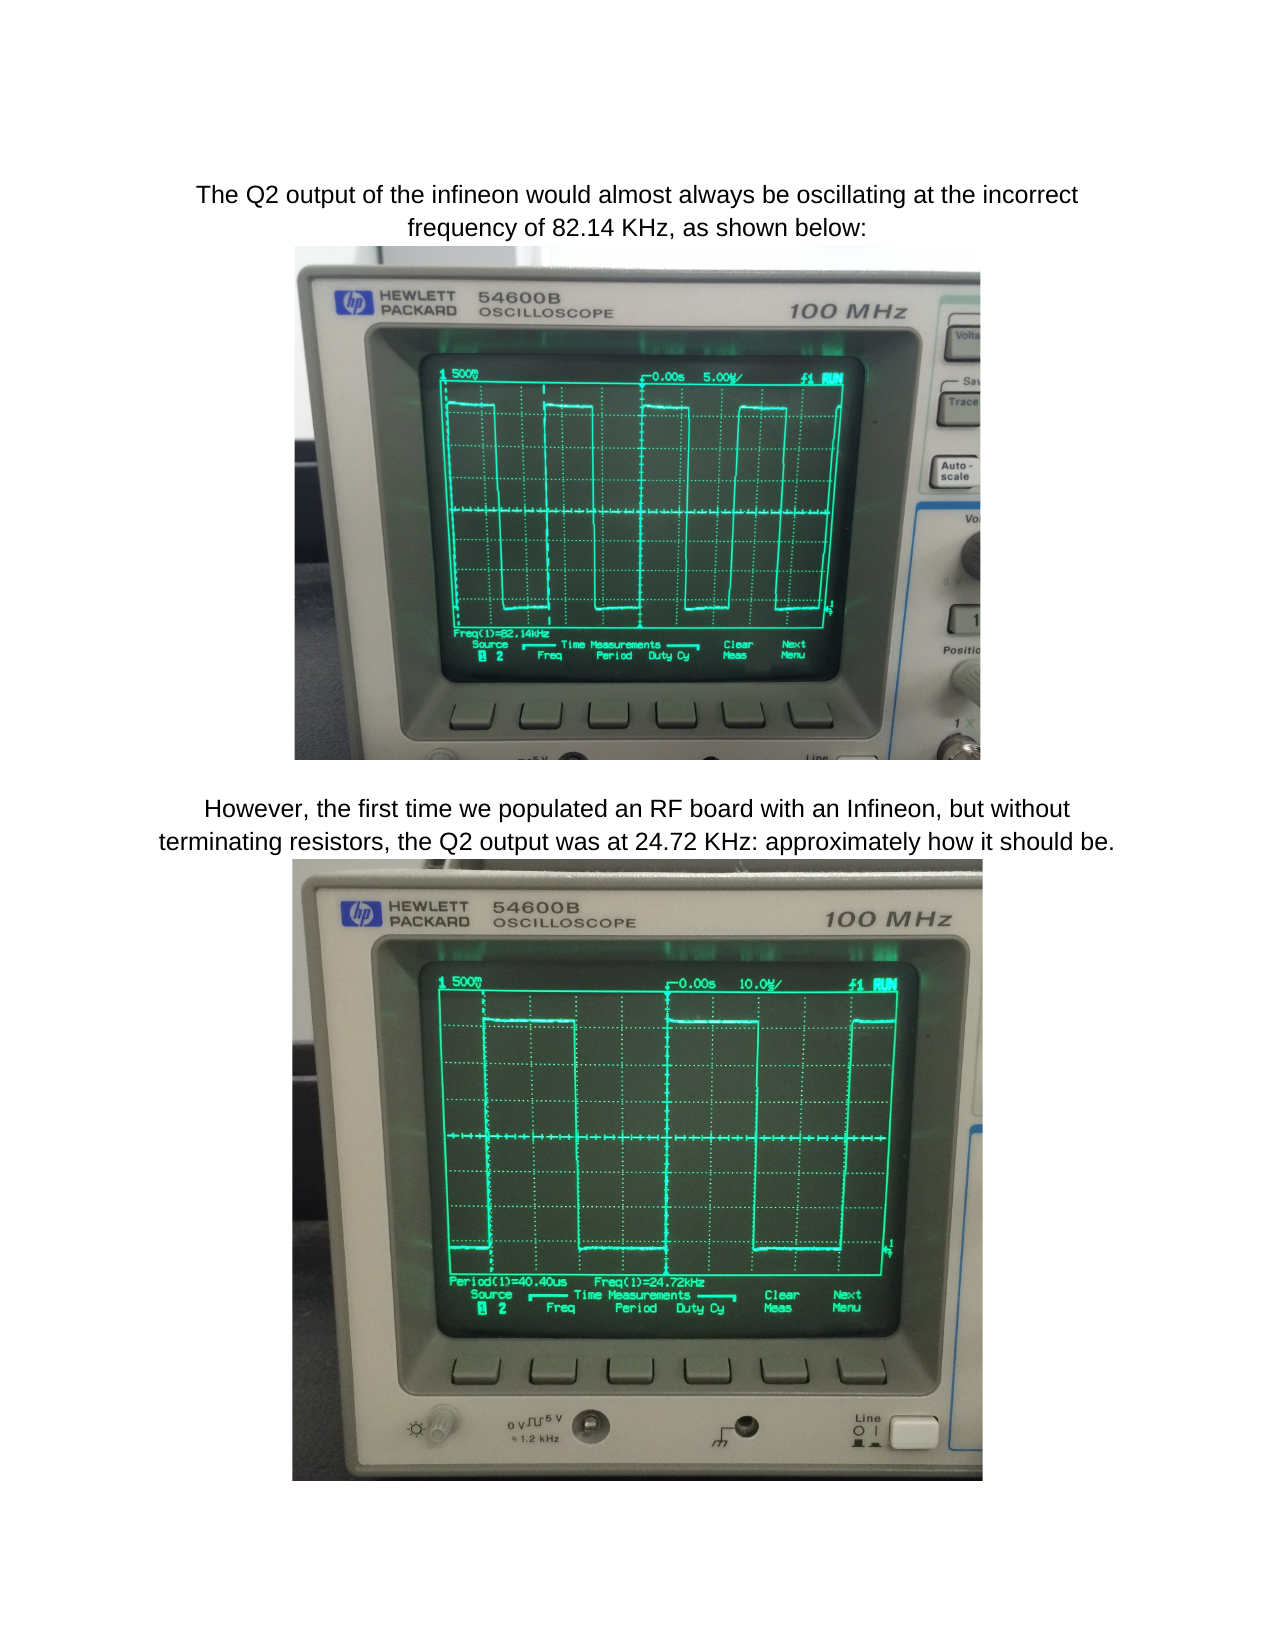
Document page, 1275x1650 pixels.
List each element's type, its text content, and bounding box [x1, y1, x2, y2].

text However, the first time we populated an RF board with an Infineon, but without terminating resistors, the Q2 output was at 24.72 KHz: approximately how it should be. [150, 794, 1125, 855]
picture [292, 859, 983, 1481]
picture [294, 246, 981, 760]
text The Q2 output of the infineon would almost always be oscillating at the incorrect frequency of 82.14 KHz, as shown below: [150, 180, 1125, 242]
